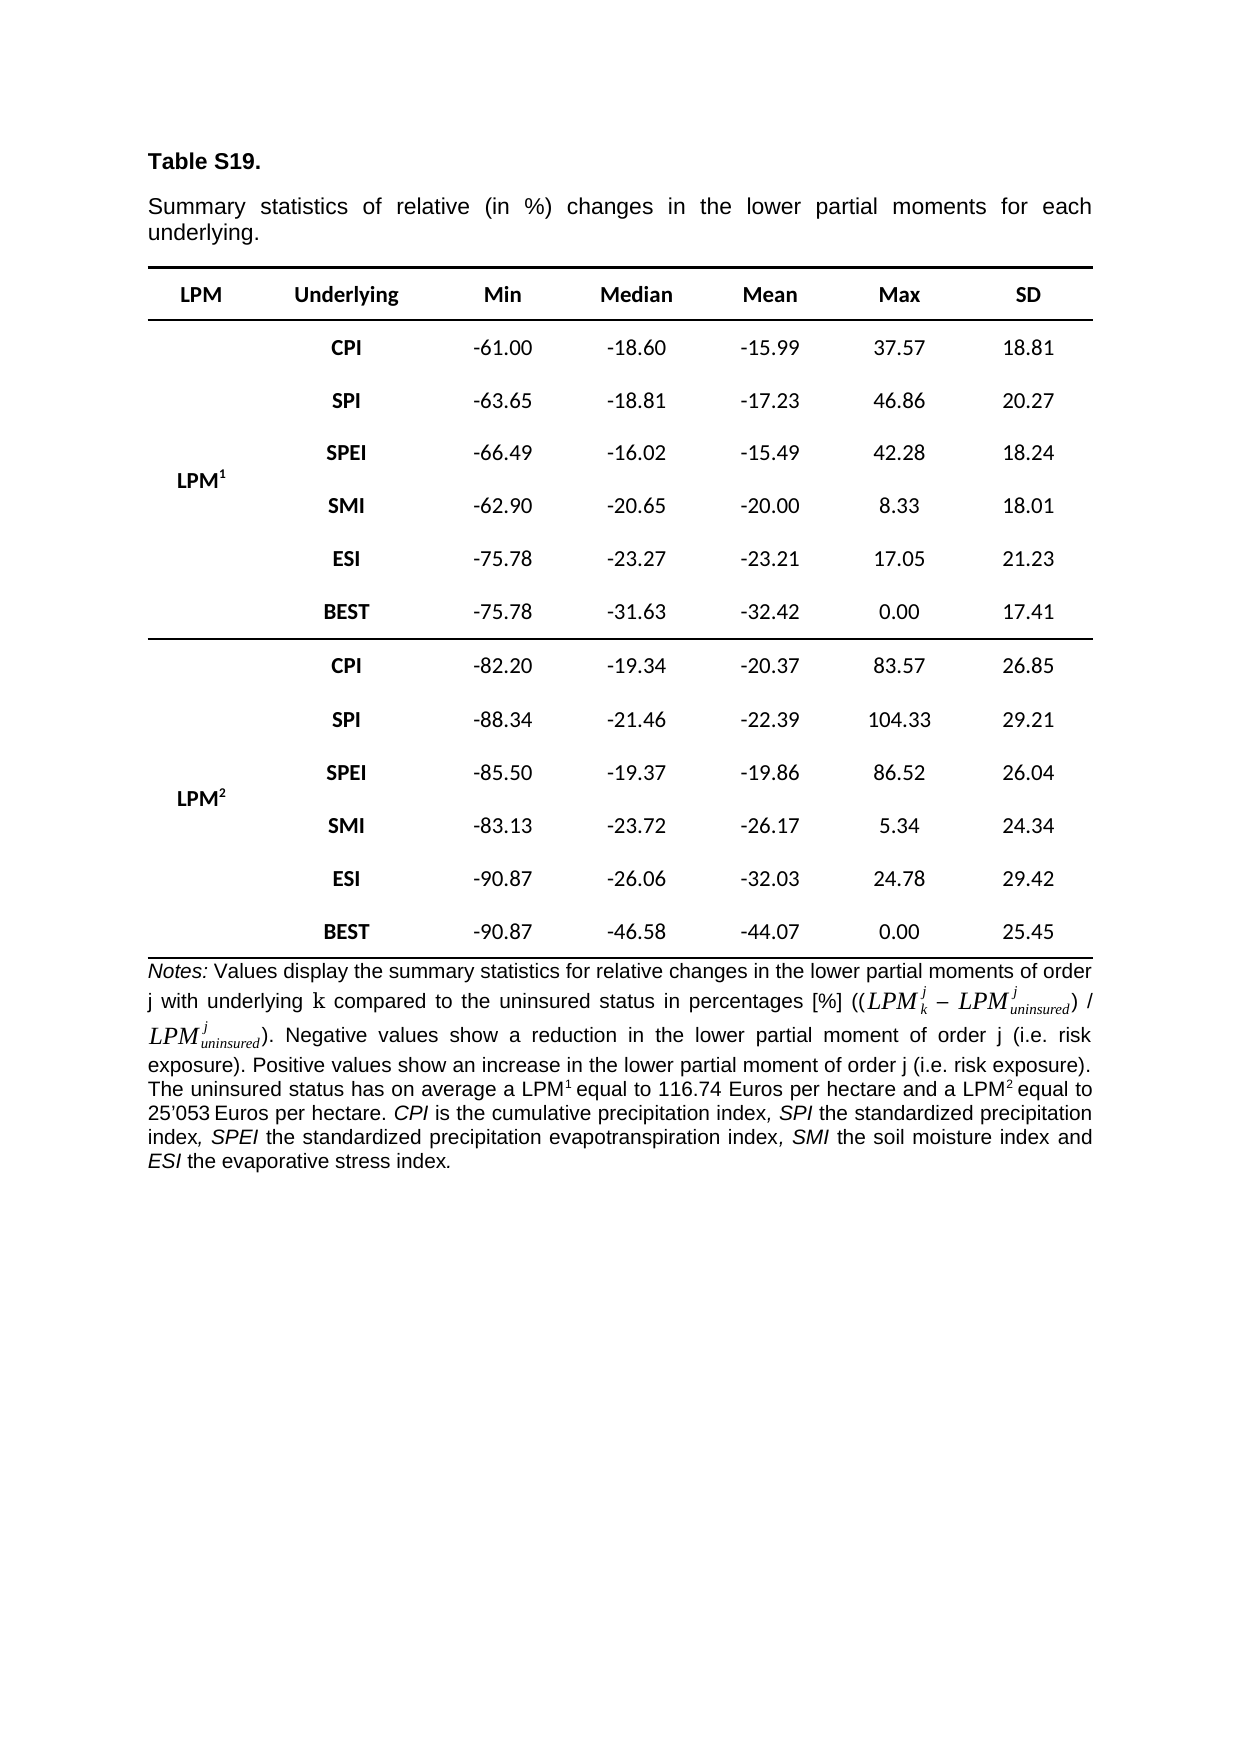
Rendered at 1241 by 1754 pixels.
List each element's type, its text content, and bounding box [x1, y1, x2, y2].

table_cell ESI [255, 532, 438, 585]
table_cell 46.86 [835, 373, 964, 426]
table_header Underlying [255, 269, 438, 319]
table_cell -83.13 [438, 798, 567, 851]
table_cell -23.21 [705, 532, 835, 585]
table_cell -90.87 [438, 851, 567, 904]
table_cell SPI [255, 691, 438, 744]
table_cell -63.65 [438, 373, 567, 426]
table_cell 21.23 [964, 532, 1093, 585]
table_cell 42.28 [835, 426, 964, 479]
table_cell 5.34 [835, 798, 964, 851]
table_cell -90.87 [438, 904, 567, 957]
table_cell 26.04 [964, 744, 1093, 797]
table_cell -19.86 [705, 744, 835, 797]
text Notes: Values display the summary statistics for relative changes in the lower partial moments of order j with underlying k compared to the uninsured status in percentages [%] (( – ) / ). Negative values show a reduction in the lower partial moment of order j (i.e. risk exposure). Positive values show an increase in the lower partial moment of order j (i.e. risk exposure). The uninsured status has on average a LPM1 equal to 116.74 Euros per hectare and a LPM2 equal to 25’053 Euros per hectare. CPI is the cumulative precipitation index, SPI the standardized precipitation index, SPEI the standardized precipitation evapotranspiration index, SMI the soil moisture index and ESI the evaporative stress index. [148, 959, 1093, 1172]
table_cell SPEI [255, 426, 438, 479]
table_header Median [567, 269, 705, 319]
table_cell -85.50 [438, 744, 567, 797]
table_cell -75.78 [438, 532, 567, 585]
table_cell SPI [255, 373, 438, 426]
table_header LPM [148, 269, 255, 319]
table_cell -20.37 [705, 640, 835, 691]
table_cell -75.78 [438, 585, 567, 638]
table_header Mean [705, 269, 835, 319]
table_cell -44.07 [705, 904, 835, 957]
table_cell -23.27 [567, 532, 705, 585]
table_cell LPM2 [148, 640, 255, 957]
table_cell 83.57 [835, 640, 964, 691]
table_cell -32.03 [705, 851, 835, 904]
table_cell -88.34 [438, 691, 567, 744]
table_cell 17.41 [964, 585, 1093, 638]
table_cell LPM1 [148, 321, 255, 638]
table_cell -16.02 [567, 426, 705, 479]
table_cell -23.72 [567, 798, 705, 851]
table_cell 8.33 [835, 479, 964, 532]
table_cell -15.49 [705, 426, 835, 479]
table_cell SPEI [255, 744, 438, 797]
table_cell 104.33 [835, 691, 964, 744]
table_cell 37.57 [835, 321, 964, 372]
table_cell 86.52 [835, 744, 964, 797]
table_cell ESI [255, 851, 438, 904]
table_cell CPI [255, 321, 438, 372]
table_cell -18.60 [567, 321, 705, 372]
table_cell -18.81 [567, 373, 705, 426]
table_cell 24.78 [835, 851, 964, 904]
table_cell -20.65 [567, 479, 705, 532]
text Summary statistics of relative (in %) changes in the lower partial moments for each underlying. [148, 193, 1093, 245]
table_cell -20.00 [705, 479, 835, 532]
table_cell 26.85 [964, 640, 1093, 691]
table_cell -82.20 [438, 640, 567, 691]
table_cell 17.05 [835, 532, 964, 585]
table_cell -22.39 [705, 691, 835, 744]
table_cell 18.81 [964, 321, 1093, 372]
table_cell 24.34 [964, 798, 1093, 851]
table_cell SMI [255, 479, 438, 532]
table_cell -17.23 [705, 373, 835, 426]
table_header Max [835, 269, 964, 319]
table_cell -62.90 [438, 479, 567, 532]
table_cell 20.27 [964, 373, 1093, 426]
table_cell BEST [255, 585, 438, 638]
table_cell 25.45 [964, 904, 1093, 957]
table_cell 18.01 [964, 479, 1093, 532]
table_cell -66.49 [438, 426, 567, 479]
table_cell -19.34 [567, 640, 705, 691]
table_cell 0.00 [835, 904, 964, 957]
table_cell SMI [255, 798, 438, 851]
table_cell BEST [255, 904, 438, 957]
table_cell 29.21 [964, 691, 1093, 744]
table_cell 18.24 [964, 426, 1093, 479]
table_cell -26.06 [567, 851, 705, 904]
table_header SD [964, 269, 1093, 319]
text Table S19. [148, 148, 1093, 174]
table_cell -26.17 [705, 798, 835, 851]
table_cell 0.00 [835, 585, 964, 638]
table_cell -31.63 [567, 585, 705, 638]
table_cell -15.99 [705, 321, 835, 372]
table_cell -61.00 [438, 321, 567, 372]
table_cell 29.42 [964, 851, 1093, 904]
table_cell CPI [255, 640, 438, 691]
table_cell -21.46 [567, 691, 705, 744]
table_cell -46.58 [567, 904, 705, 957]
table_cell -32.42 [705, 585, 835, 638]
table_header Min [438, 269, 567, 319]
table_cell -19.37 [567, 744, 705, 797]
